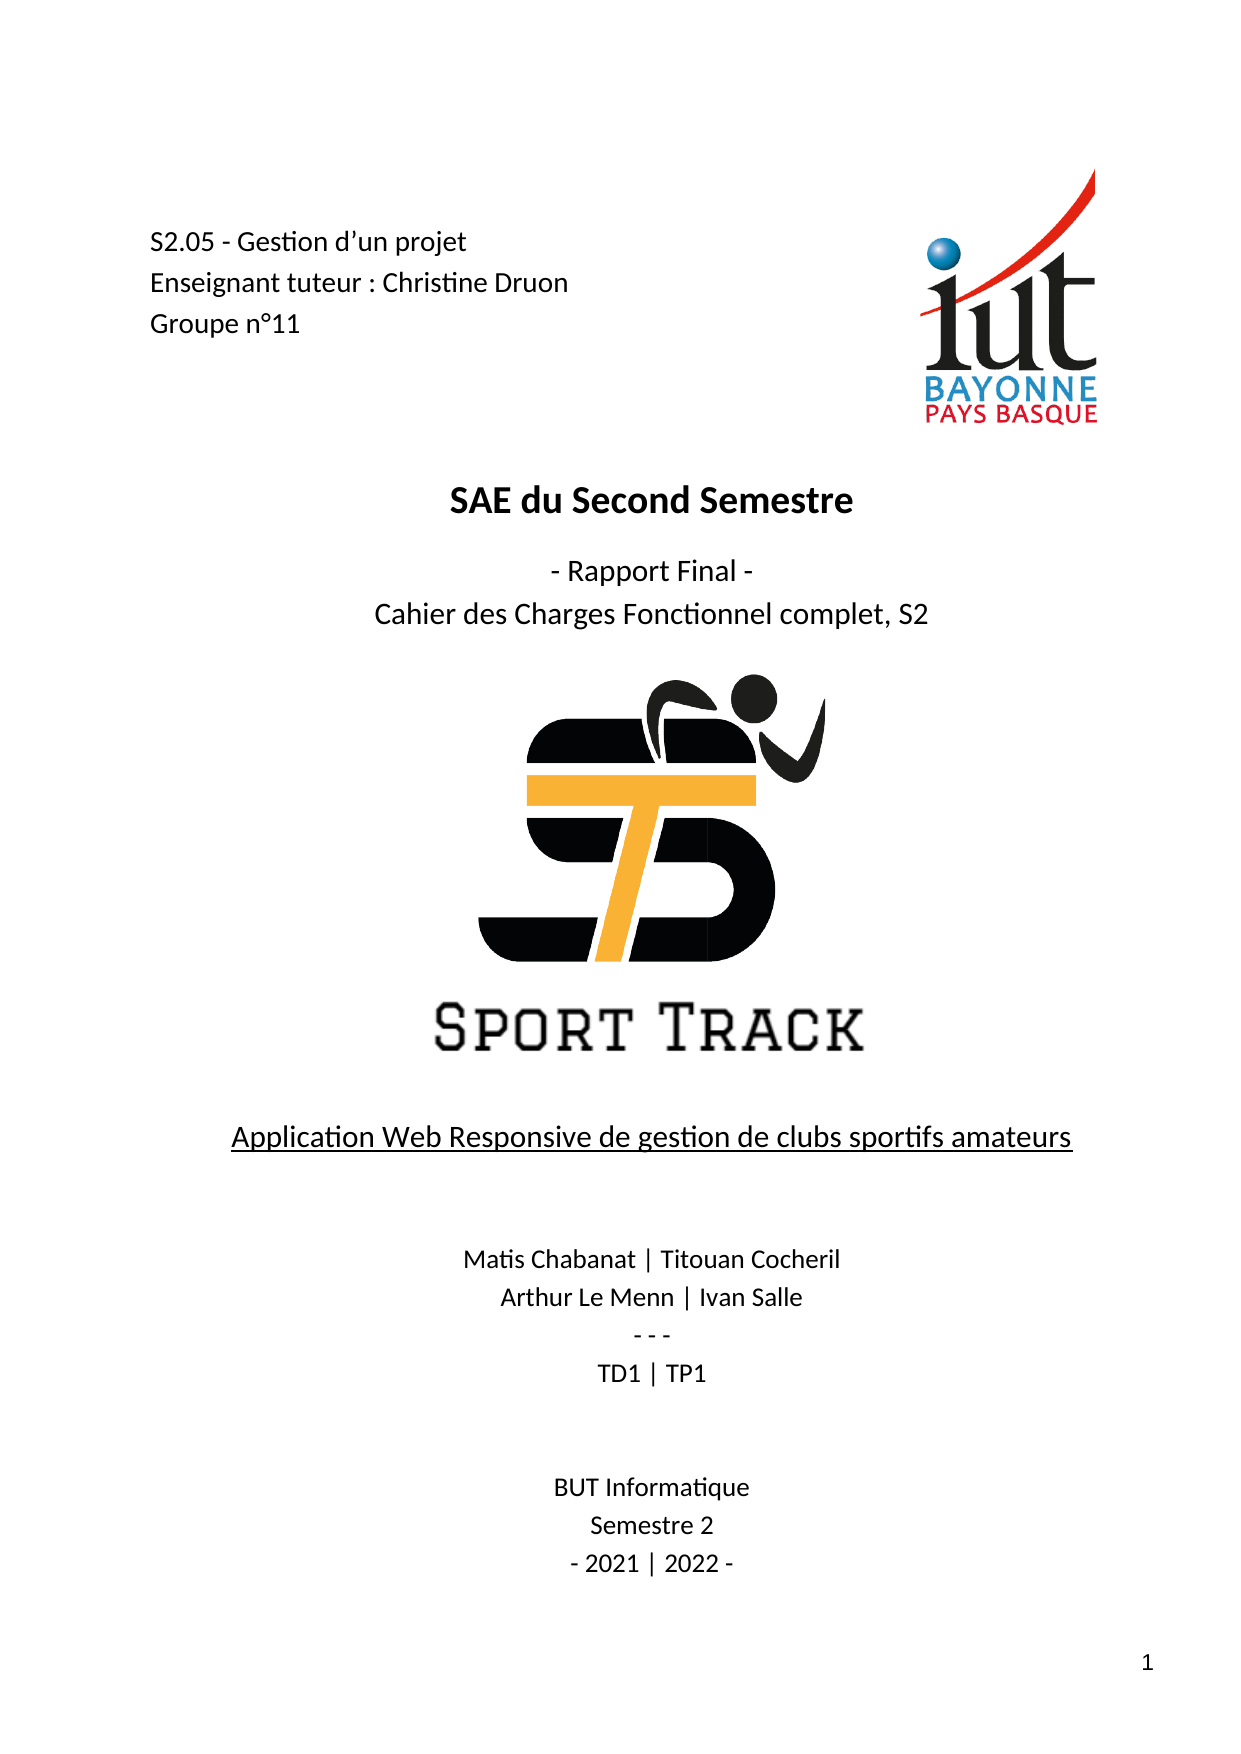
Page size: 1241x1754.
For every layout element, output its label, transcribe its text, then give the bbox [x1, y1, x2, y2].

text Groupe n°11 [150, 305, 1153, 341]
text Matis Chabanat | Titouan Cocheril [150, 1242, 1153, 1275]
text BUT Informatique [150, 1470, 1153, 1503]
picture [920, 168, 1097, 223]
text Enseignant tuteur : Christine Druon [150, 264, 1153, 300]
text Arthur Le Menn | Ivan Salle [150, 1280, 1153, 1313]
picture [478, 674, 826, 962]
text TD1 | TP1 [150, 1356, 1153, 1389]
picture [959, 259, 1097, 264]
picture [920, 259, 929, 264]
text - - - [150, 1318, 1153, 1351]
text Application Web Responsive de gestion de clubs sportifs amateurs [150, 1117, 1153, 1155]
text S2.05 - Gestion d’un projet [150, 223, 1153, 259]
text Cahier des Charges Fonctionnel complet, S2 [150, 594, 1153, 632]
picture [421, 988, 883, 1070]
picture [920, 341, 1097, 425]
text - 2021 | 2022 - [150, 1546, 1153, 1579]
text - Rapport Final - [150, 551, 1153, 589]
text Semestre 2 [150, 1508, 1153, 1541]
text SAE du Second Semestre [150, 475, 1153, 523]
picture [920, 300, 1097, 305]
